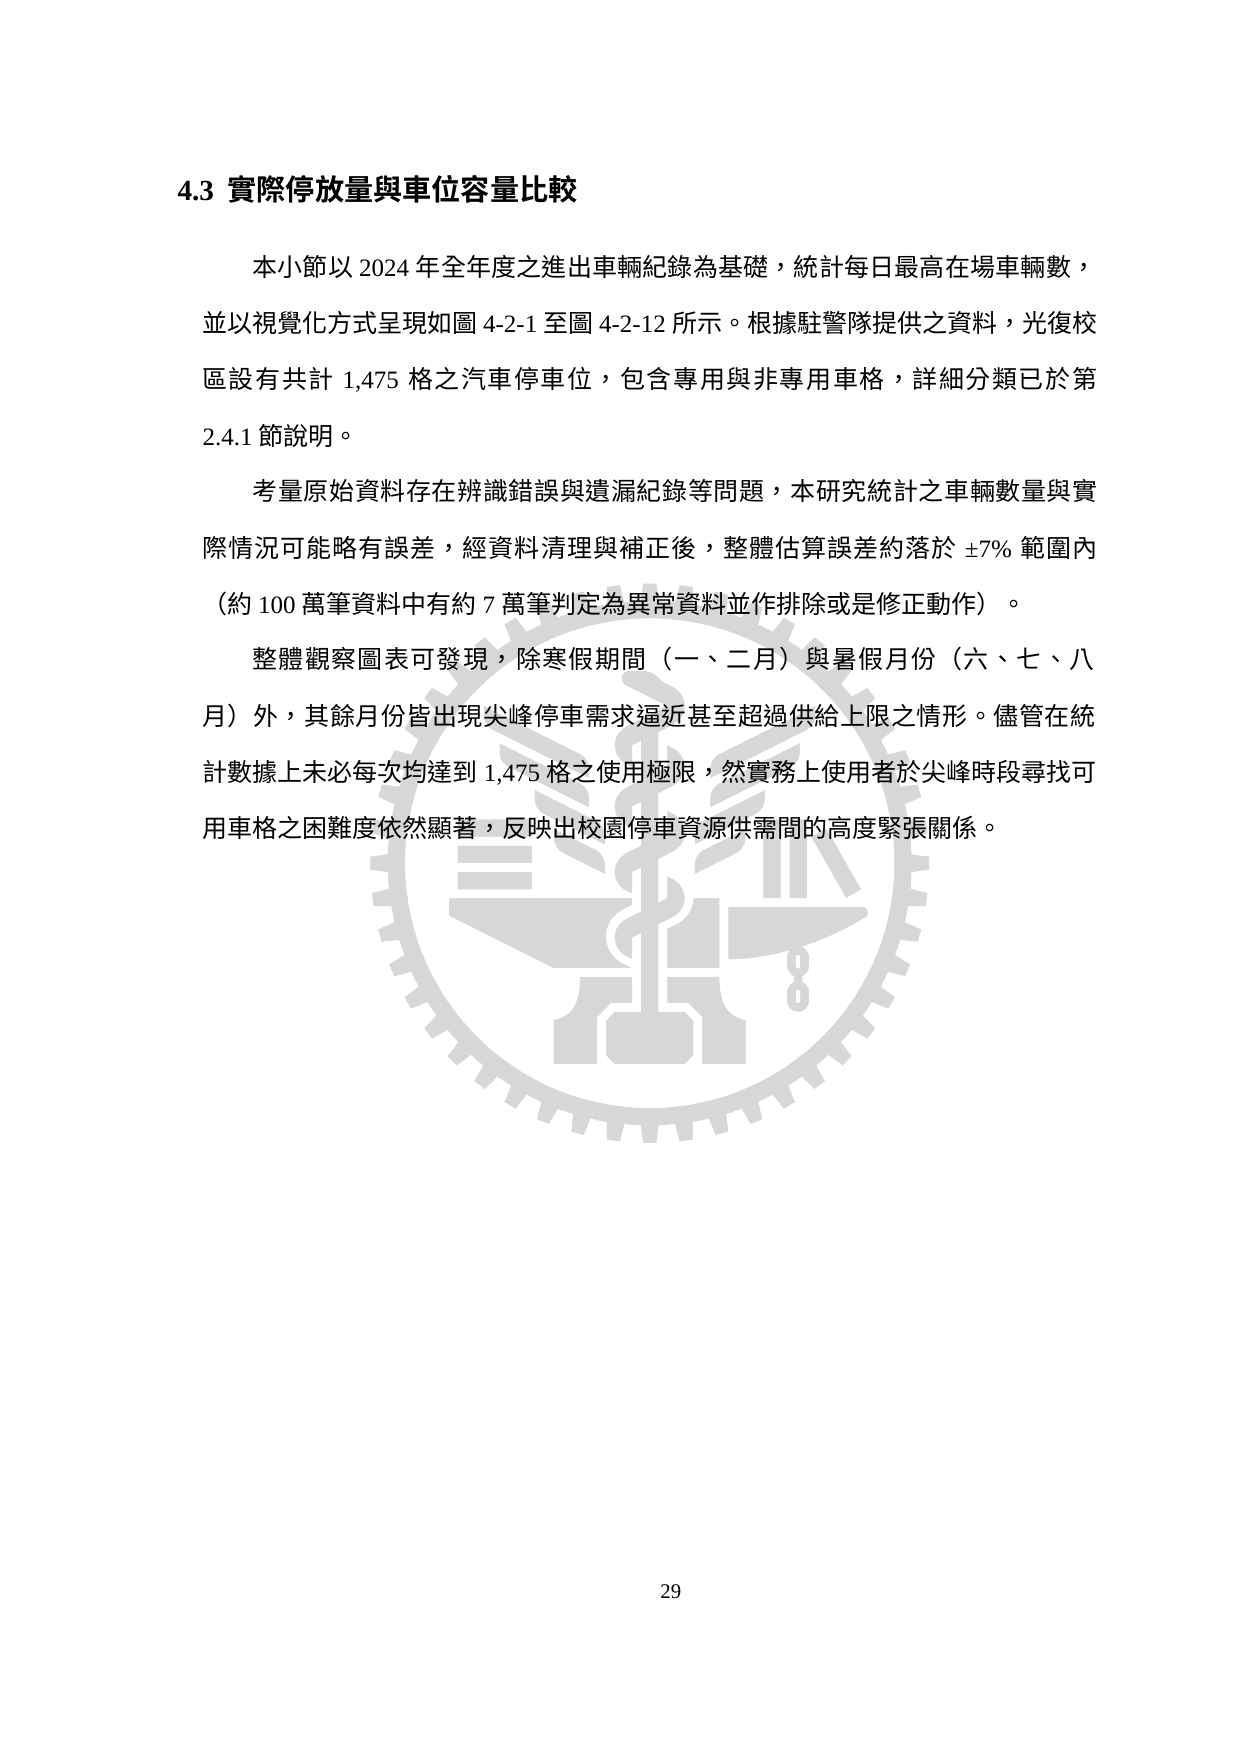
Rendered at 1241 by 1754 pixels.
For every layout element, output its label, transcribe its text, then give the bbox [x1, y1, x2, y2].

text 考量原始資料存在辨識錯誤與遺漏紀錄等問題，本研究統計之車輛數量與實際情況可能略有誤差，經資料清理與補正後，整體估算誤差約落於 ±7% 範圍內（約 100 萬筆資料中有約 7 萬筆判定為異常資料並作排除或是修正動作）。 [202, 471, 1097, 621]
text 本小節以 2024 年全年度之進出車輛紀錄為基礎，統計每日最高在場車輛數，並以視覺化方式呈現如圖 4-2-1 至圖 4-2-12 所示。根據駐警隊提供之資料，光復校區設有共計 1,475 格之汽車停車位，包含專用與非專用車格，詳細分類已於第 2.4.1 節說明。 [202, 247, 1097, 453]
subtitle 實際停放量與車位容量比較 [177, 151, 1097, 226]
text 整體觀察圖表可發現，除寒假期間（一、二月）與暑假月份（六、七、八月）外，其餘月份皆出現尖峰停車需求逼近甚至超過供給上限之情形。儘管在統計數據上未必每次均達到 1,475 格之使用極限，然實務上使用者於尖峰時段尋找可用車格之困難度依然顯著，反映出校園停車資源供需間的高度緊張關係。 [202, 639, 1097, 846]
